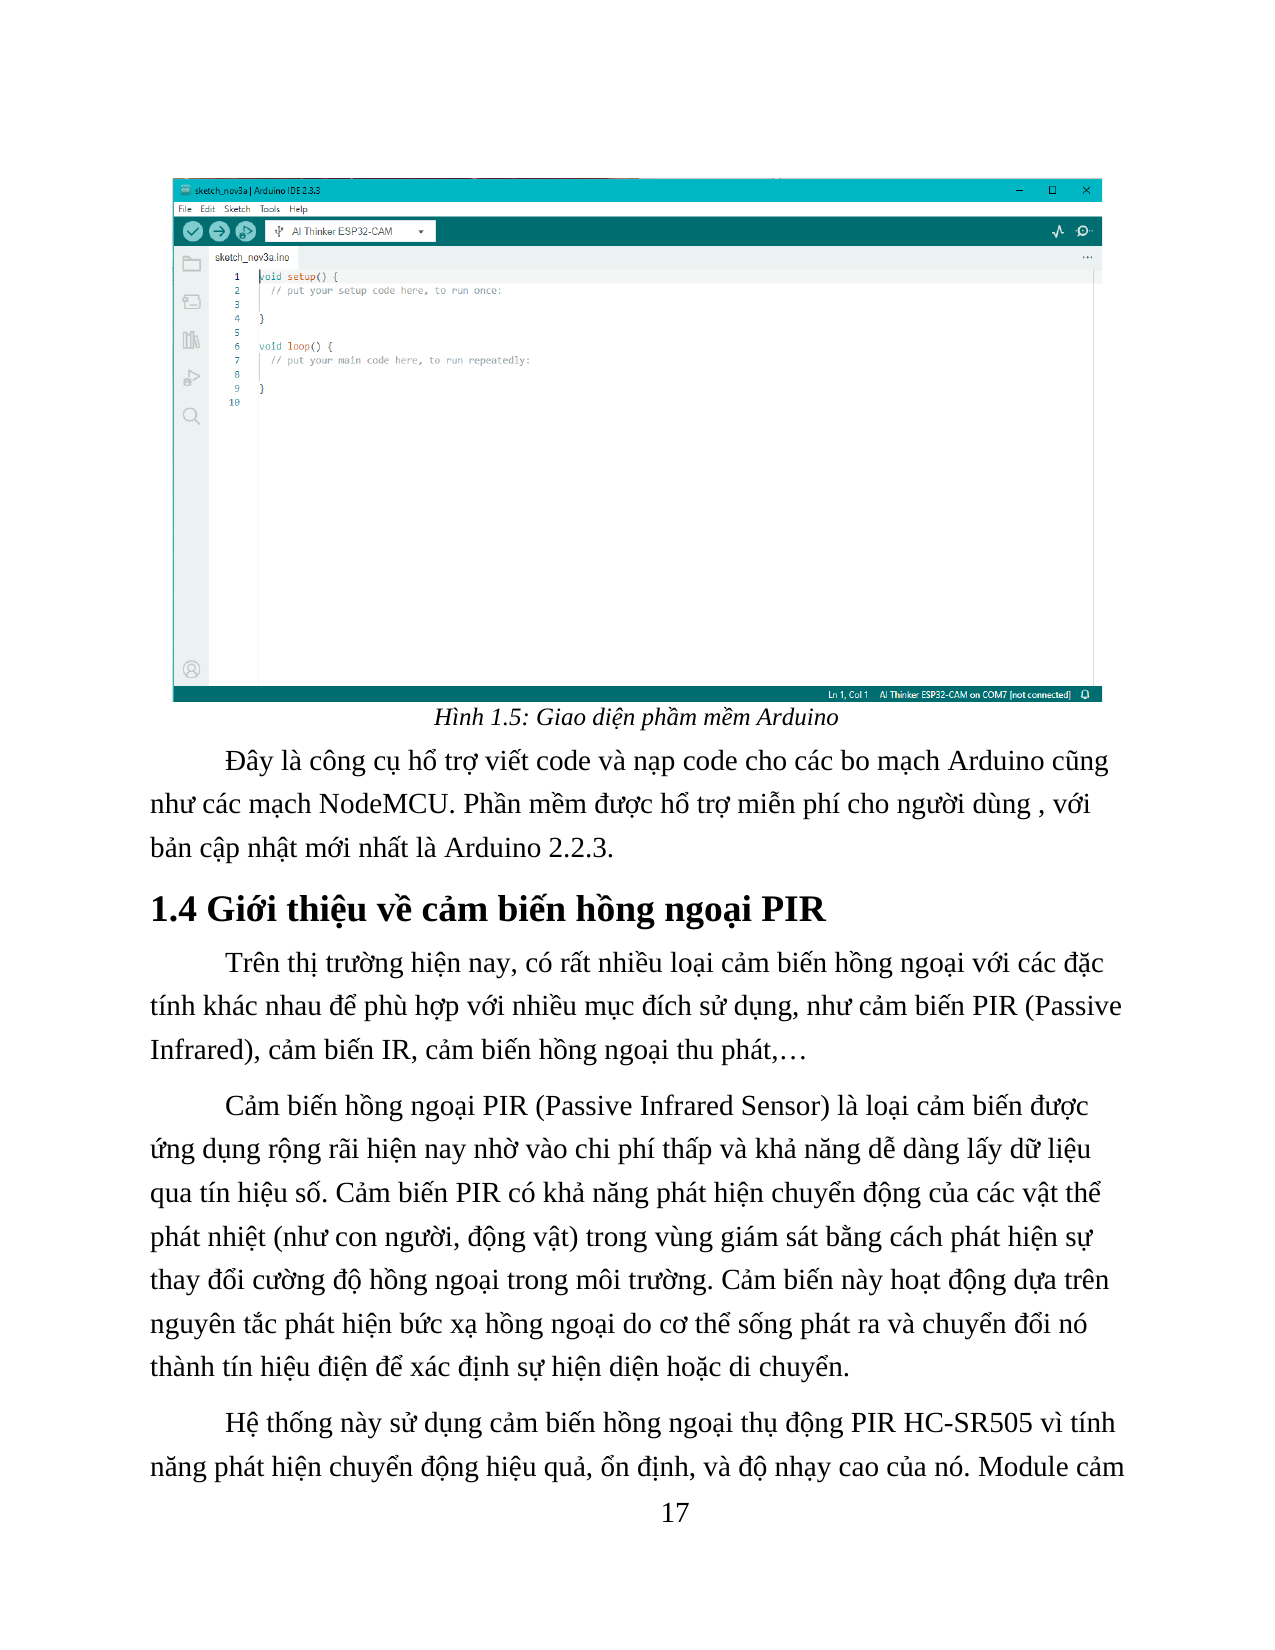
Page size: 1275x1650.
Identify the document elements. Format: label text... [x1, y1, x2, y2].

text Trên thị trường hiện nay, có rất nhiều loại cảm biến hồng ngoại với các đặc tính khác nhau để phù hợp với nhiều mục đích sử dụng, như cảm biến PIR (Passive Infrared), cảm biến IR, cảm biến hồng ngoại thu phát,… [150, 945, 1125, 1066]
subtitle 1.4 Giới thiệu về cảm biến hồng ngoại PIR [150, 886, 1125, 929]
text Đây là công cụ hổ trợ viết code và nạp code cho các bo mạch Arduino cũng như các mạch NodeMCU. Phần mềm được hổ trợ miễn phí cho người dùng , với bản cập nhật mới nhất là Arduino 2.2.3. [150, 743, 1125, 863]
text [150, 1405, 1125, 1482]
picture [172, 178, 1103, 702]
text Cảm biến hồng ngoại PIR (Passive Infrared Sensor) là loại cảm biến được ứng dụng rộng rãi hiện nay nhờ vào chi phí thấp và khả năng dễ dàng lấy dữ liệu qua tín hiệu số. Cảm biến PIR có khả năng phát hiện chuyển động của các vật thể phát nhiệt (như con người, động vật) trong vùng giám sát bằng cách phát hiện sự thay đổi cường độ hồng ngoại trong môi trường. Cảm biến này hoạt động dựa trên nguyên tắc phát hiện bức xạ hồng ngoại do cơ thể sống phát ra và chuyển đổi nó thành tín hiệu điện để xác định sự hiện diện hoặc di chuyển. [150, 1088, 1125, 1383]
